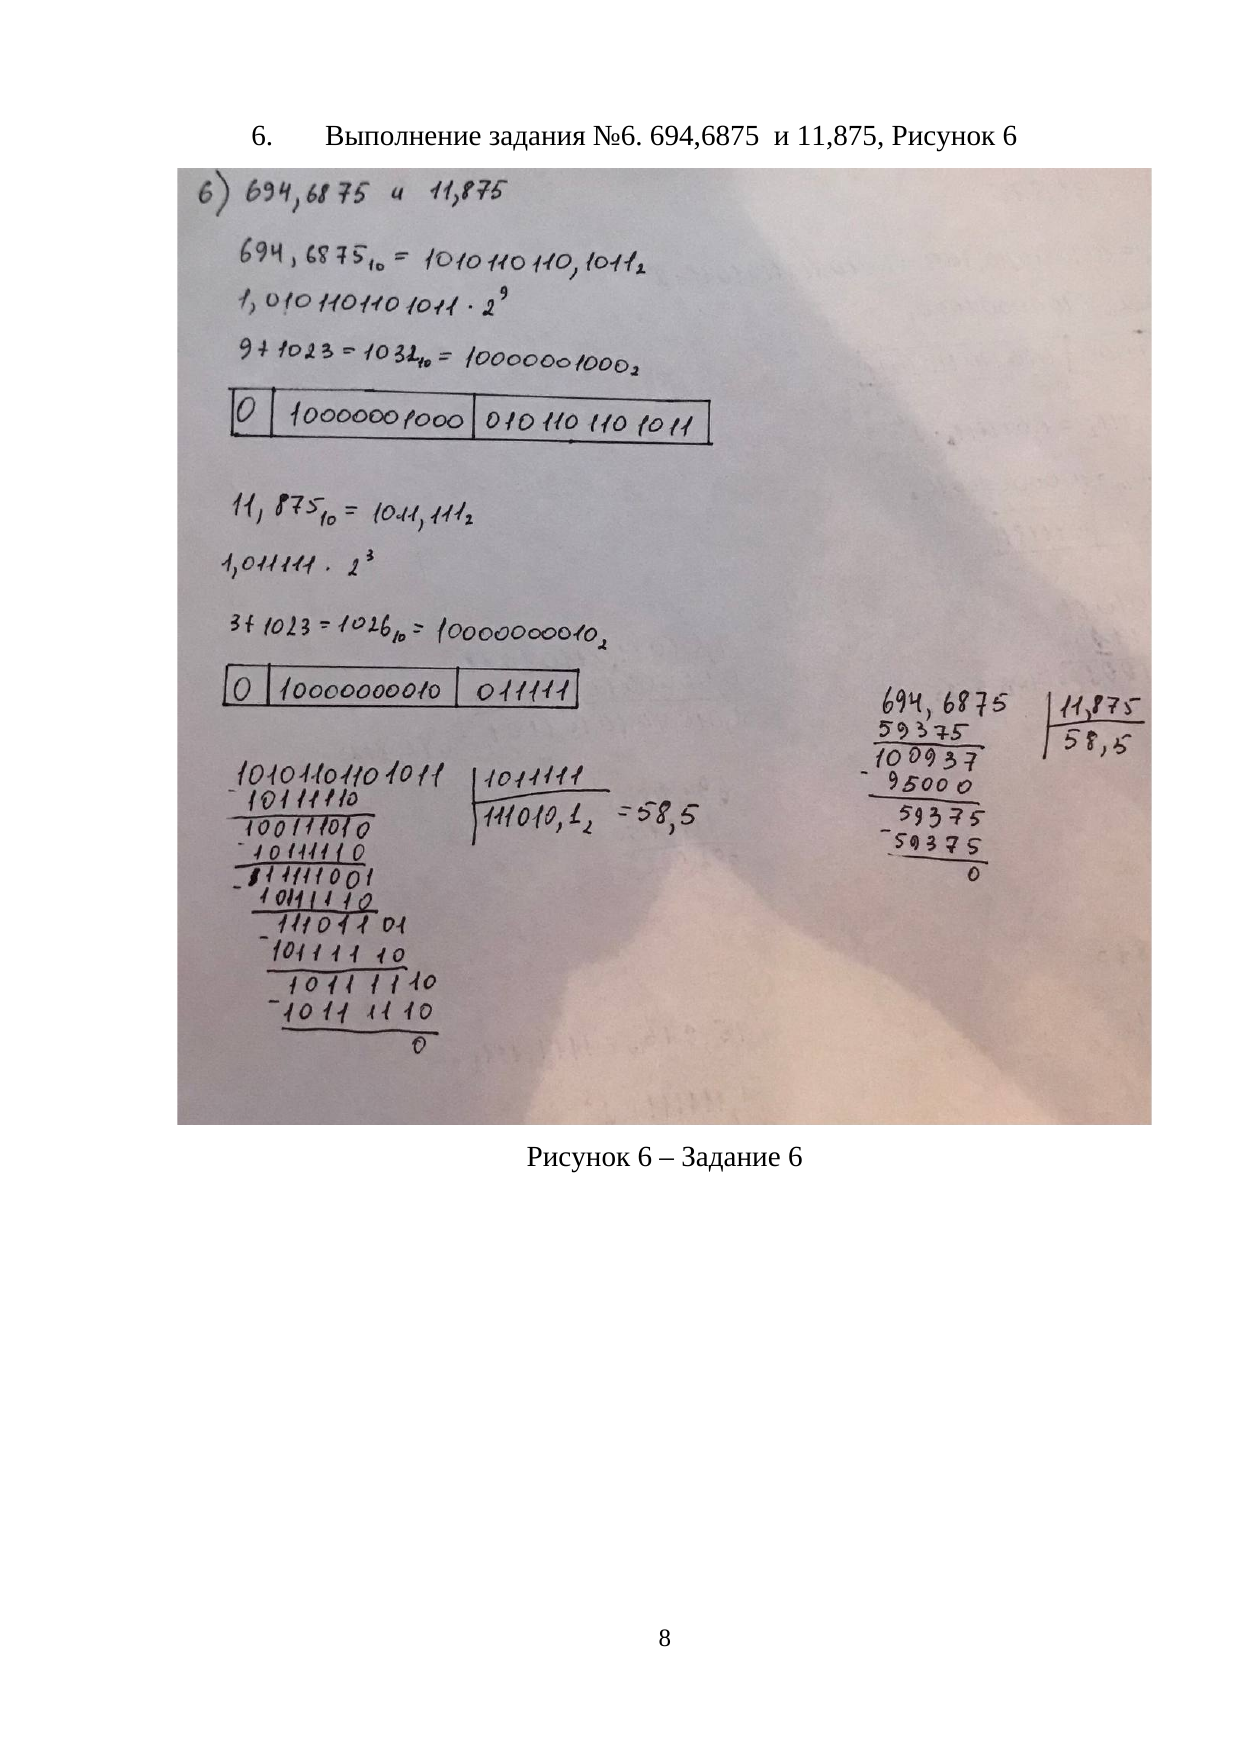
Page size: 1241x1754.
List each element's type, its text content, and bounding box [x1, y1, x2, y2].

picture [177, 168, 1152, 1125]
text Рисунок 6 – Задание 6 [177, 1139, 1152, 1172]
list Выполнение задания №6. 694,6875 и 11,875, Рисунок 6 [177, 118, 1152, 152]
